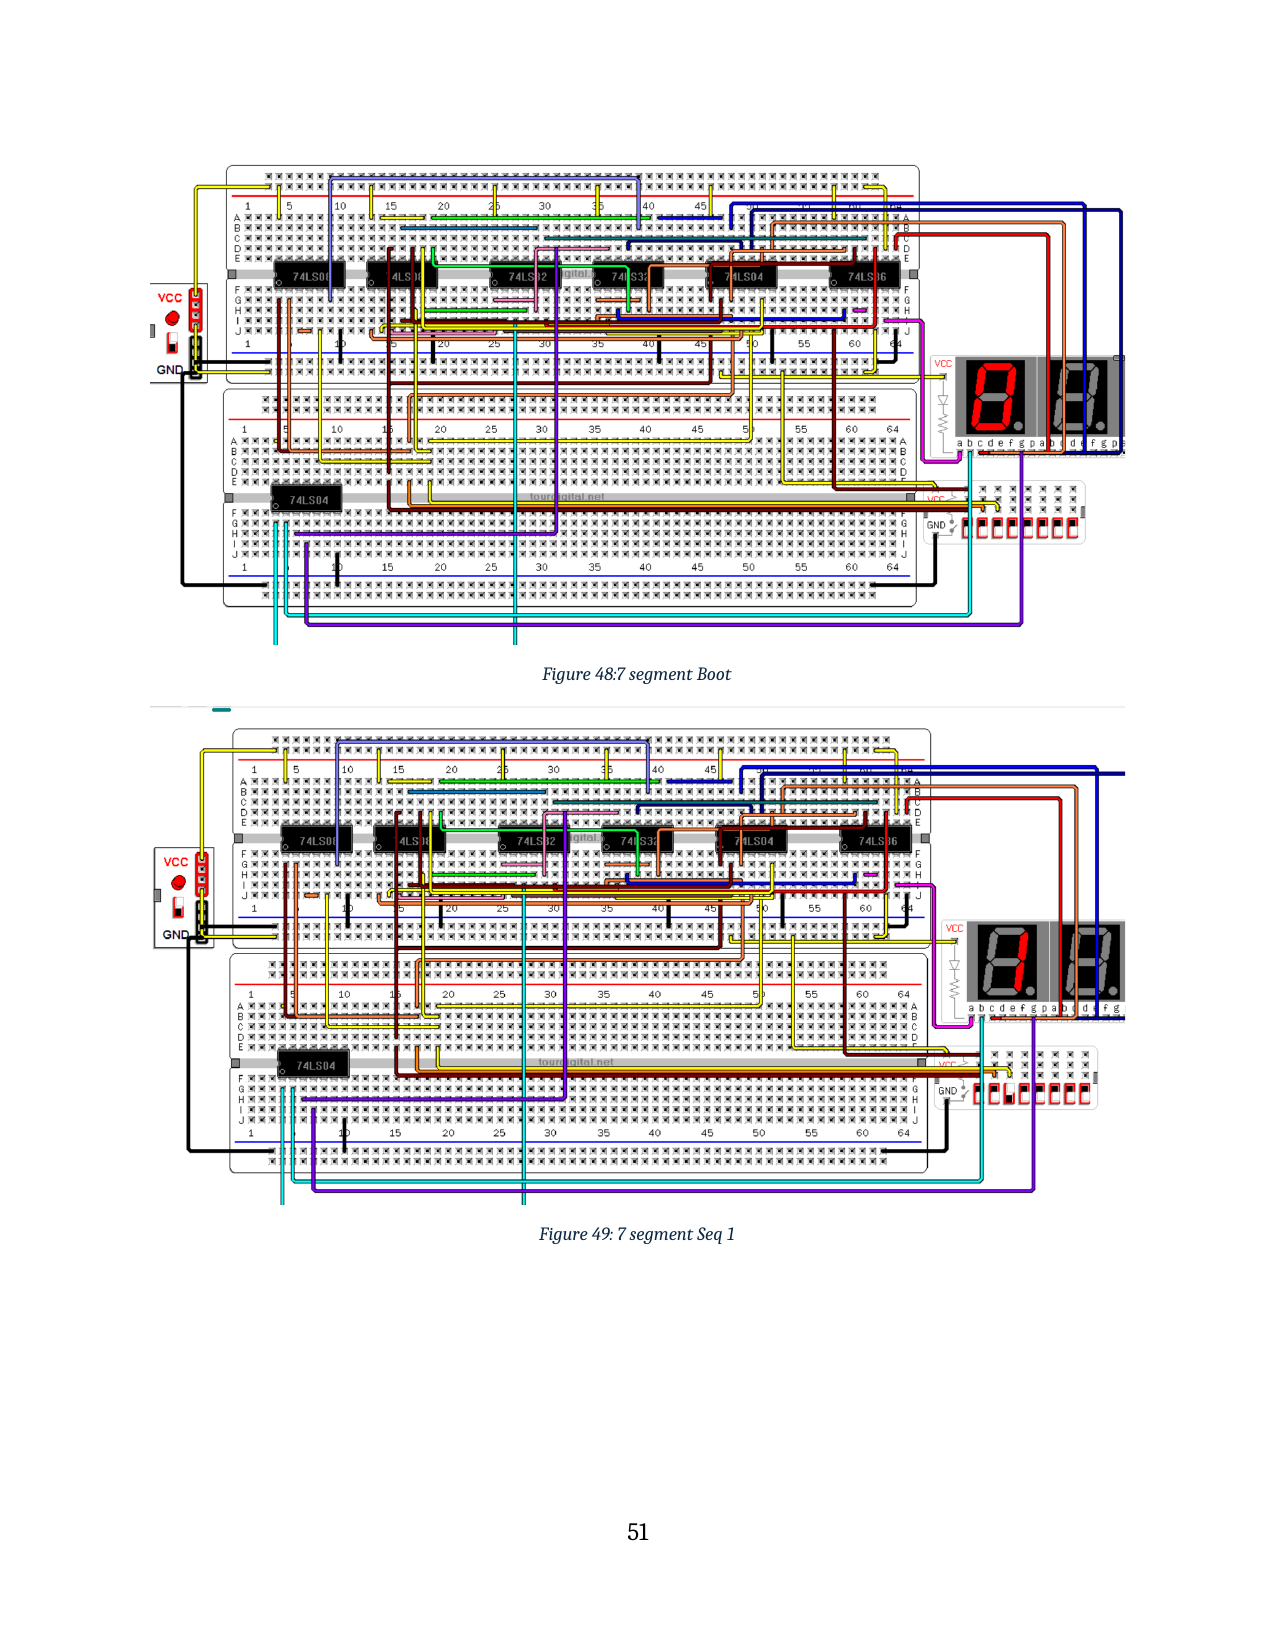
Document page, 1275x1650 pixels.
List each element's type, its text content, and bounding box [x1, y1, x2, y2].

picture [150, 150, 1125, 645]
picture [150, 706, 1125, 1205]
